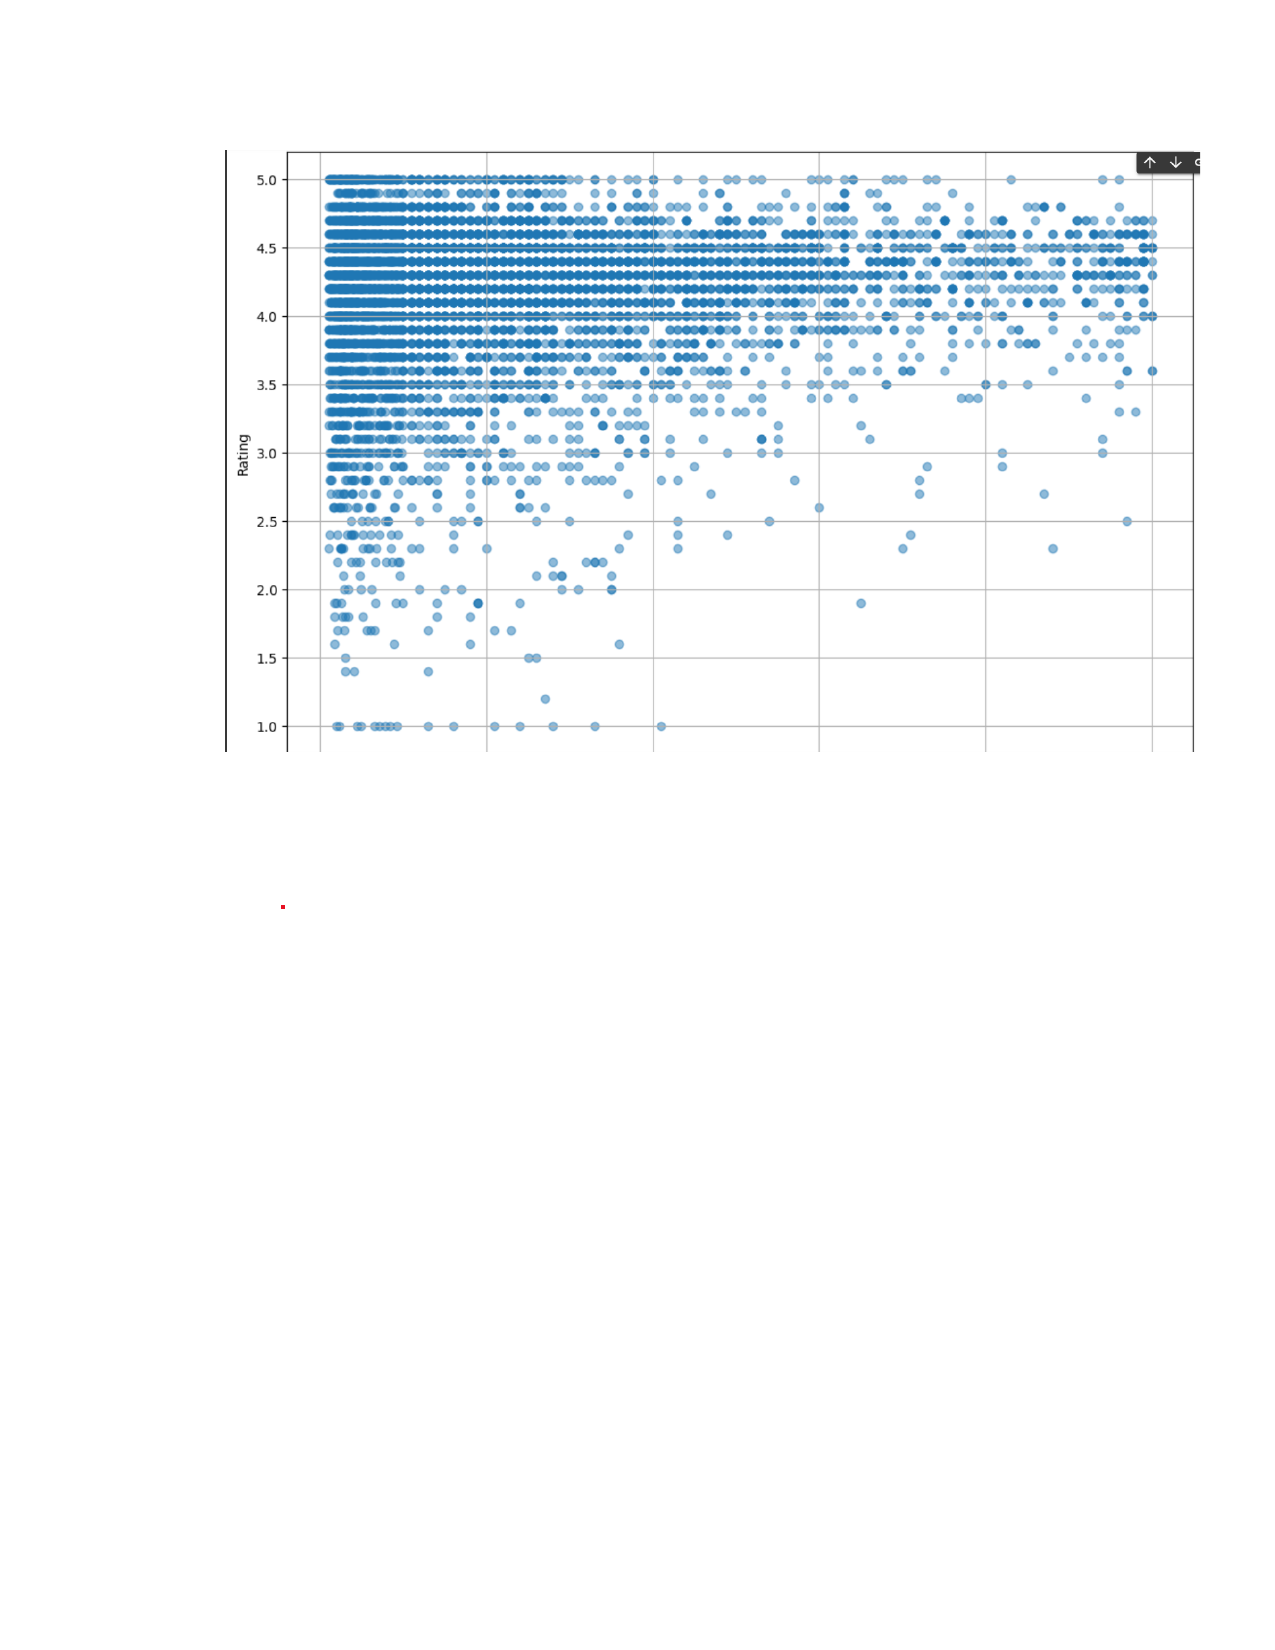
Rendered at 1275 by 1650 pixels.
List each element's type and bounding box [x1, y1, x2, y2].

picture [225, 150, 1200, 752]
